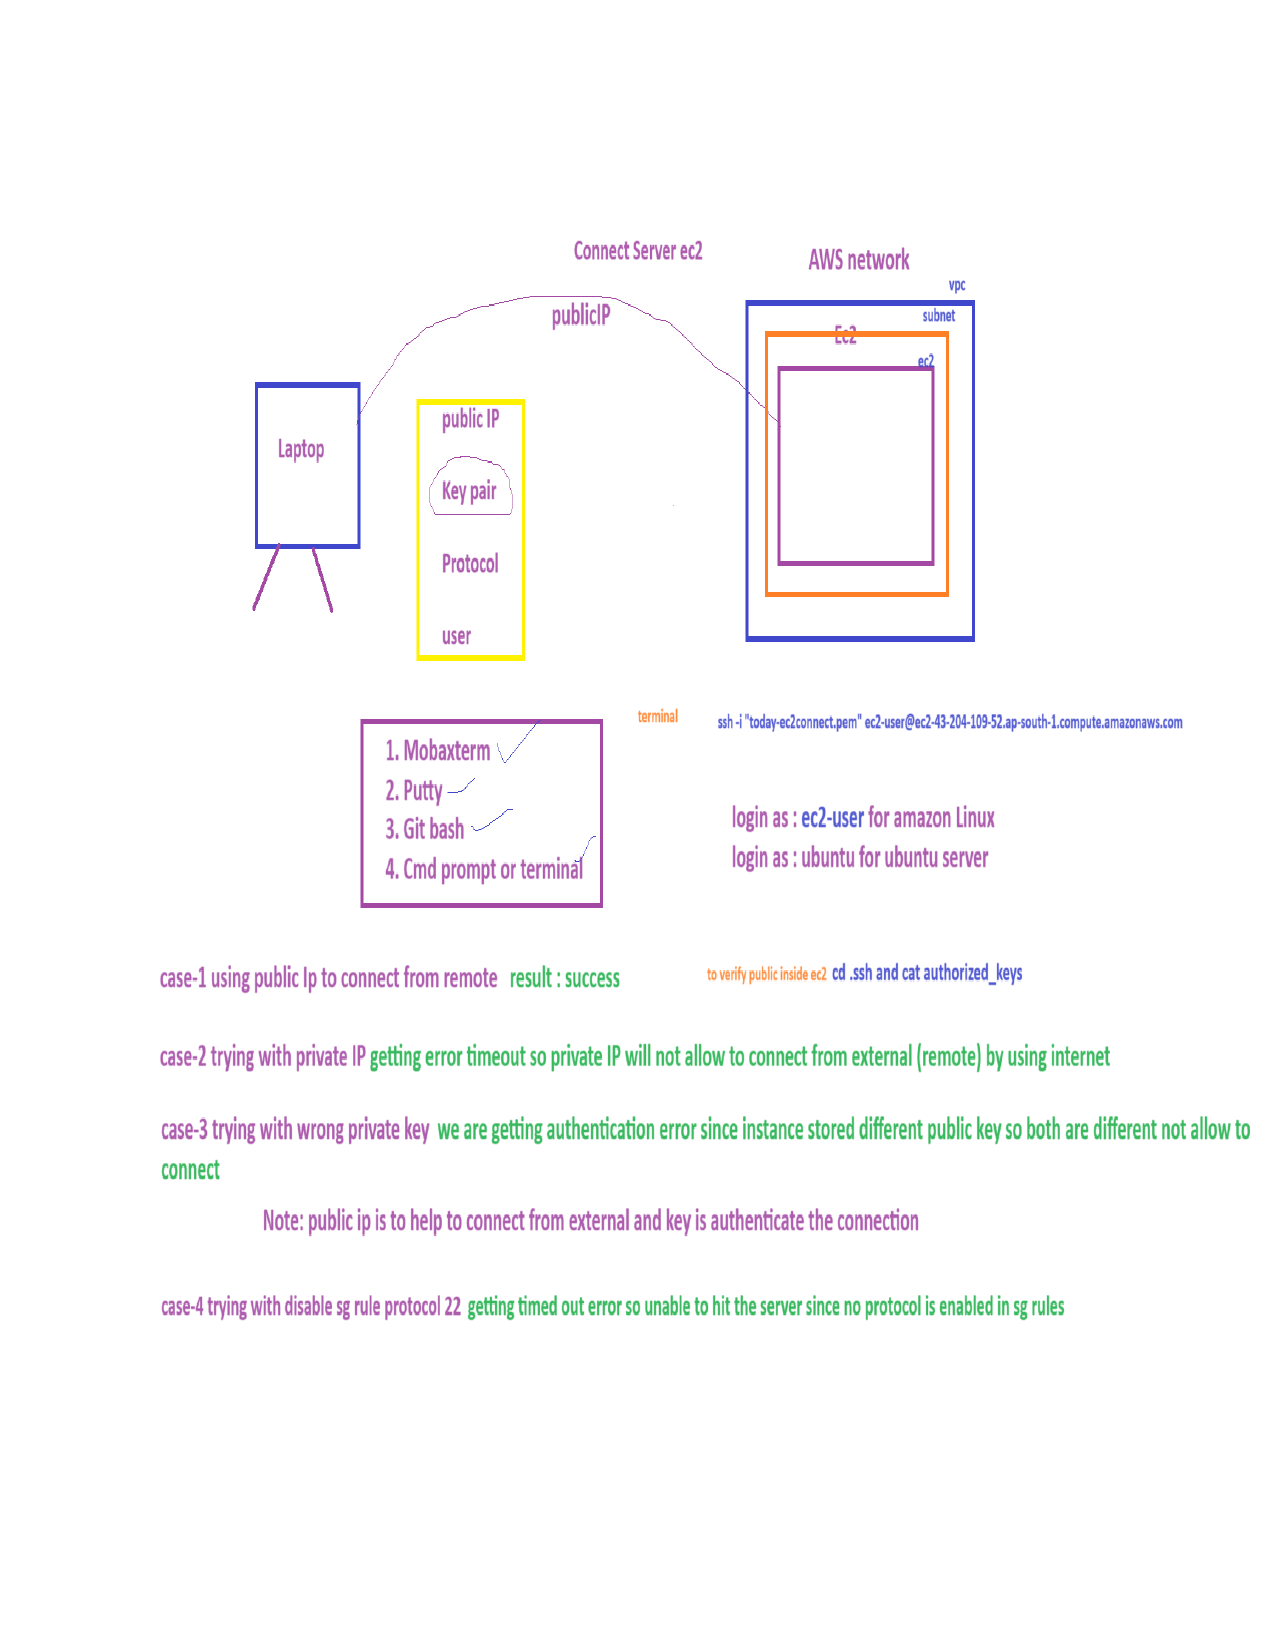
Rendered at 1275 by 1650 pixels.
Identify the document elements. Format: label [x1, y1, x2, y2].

picture [150, 150, 1275, 1412]
